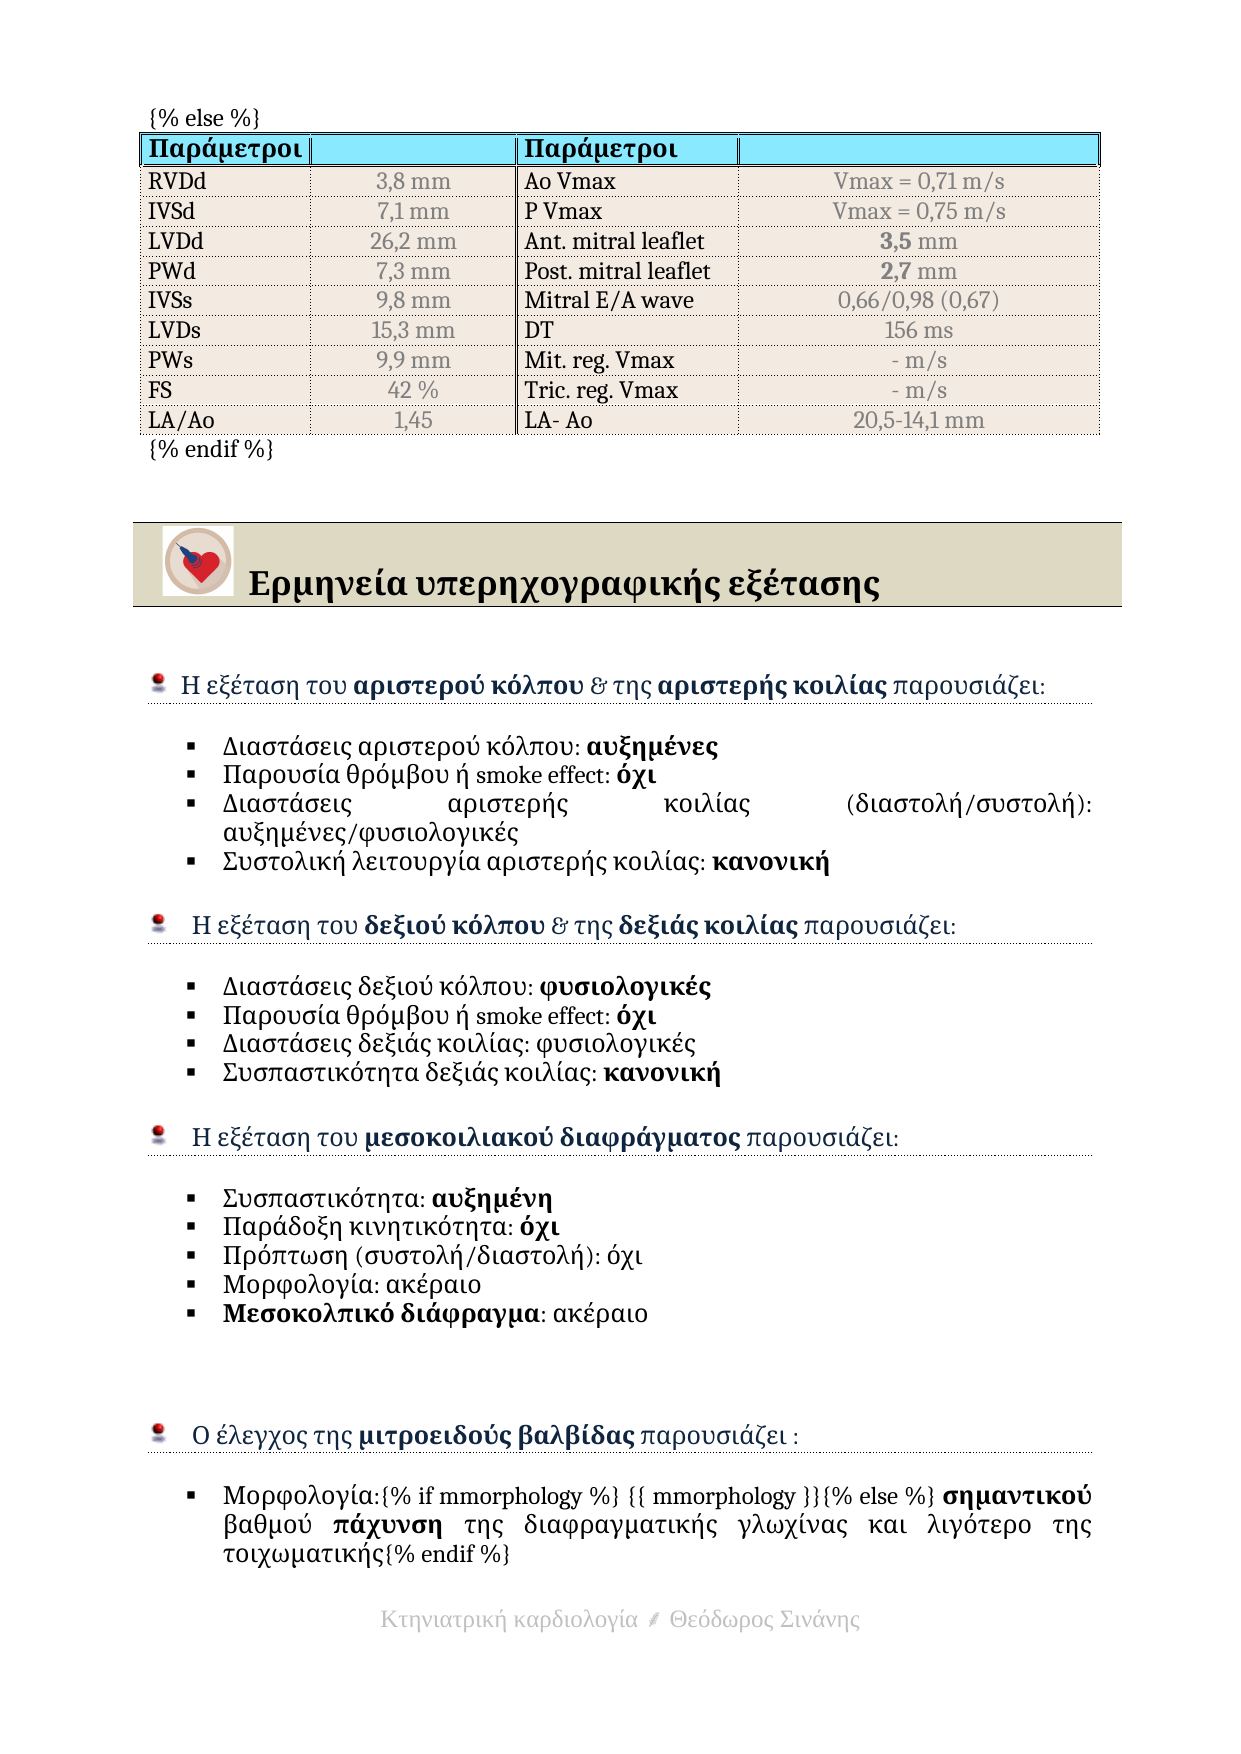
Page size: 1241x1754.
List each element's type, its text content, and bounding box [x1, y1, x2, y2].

table_cell 15,3 mm [310, 315, 515, 345]
list Μορφολογία:{% if mmorphology %} {{ mmorphology }}{% else %} σημαντικού βαθμού πάχυνση της διαφραγματικής γλωχίνας και λιγότερο της τοιχωματικής{% endif %} [185, 1482, 1092, 1568]
table_cell 9,8 mm [310, 285, 515, 315]
table_header [310, 133, 517, 164]
table_cell Vmax = 0,75 m/s [738, 196, 1100, 226]
table_cell 1,45 [310, 405, 515, 434]
table_cell - m/s [738, 375, 1100, 404]
picture [147, 905, 170, 935]
table_cell DT [518, 315, 738, 345]
table_cell LA- Ao [518, 405, 738, 434]
table_cell 7,3 mm [310, 256, 515, 285]
text {% endif %} [148, 435, 1092, 464]
list Μορφολογία: ακέραιο [185, 1271, 1092, 1299]
table_cell Post. mitral leaflet [518, 256, 738, 285]
list Συστολική λειτουργία αριστερής κοιλίας: κανονική [185, 848, 1092, 876]
list Διαστάσεις δεξιού κόλπου: φυσιολογικές [185, 973, 1092, 1002]
table_cell 20,5-14,1 mm [738, 405, 1100, 434]
table_cell Mitral E/A wave [518, 285, 738, 315]
picture [147, 1414, 170, 1445]
table_cell 7,1 mm [310, 196, 515, 226]
list Παράδοξη κινητικότητα: όχι [185, 1213, 1092, 1242]
table_cell FS [140, 375, 310, 404]
table_cell 156 ms [738, 315, 1100, 345]
table_cell IVSd [140, 196, 310, 226]
table_cell Vmax = 0,71 m/s [738, 164, 1100, 196]
list Παρουσία θρόμβου ή smoke effect: όχι [185, 1002, 1092, 1030]
subtitle Ερμηνεία υπερηχογραφικής εξέτασης [133, 523, 1122, 606]
picture [147, 664, 170, 695]
table_cell 3,8 mm [310, 167, 515, 196]
table_cell Ao Vmax [518, 167, 738, 196]
table_cell 42 % [310, 375, 515, 404]
table_cell Tric. reg. Vmax [518, 375, 738, 404]
table_cell 0,66/0,98 (0,67) [738, 285, 1100, 315]
table_cell Mit. reg. Vmax [518, 345, 738, 375]
table_cell LA/Ao [140, 405, 310, 434]
text Η εξέταση του δεξιού κόλπου & της δεξιάς κοιλίας παρουσιάζει: [148, 905, 1092, 944]
list Συσπαστικότητα δεξιάς κοιλίας: κανονική [185, 1059, 1092, 1088]
text Η εξέταση του αριστερού κόλπου & της αριστερής κοιλίας παρουσιάζει: [148, 665, 1092, 704]
table_header [738, 135, 1098, 164]
table_cell 26,2 mm [310, 226, 515, 256]
table_cell P Vmax [518, 196, 738, 226]
table_cell 2,7 mm [738, 256, 1100, 285]
table_cell RVDd [140, 164, 310, 196]
text Ο έλεγχος της μιτροειδούς βαλβίδας παρουσιάζει : [148, 1414, 1092, 1453]
table_header Παράμετροι [517, 135, 738, 164]
table_cell PWd [140, 256, 310, 285]
table_cell 9,9 mm [310, 345, 515, 375]
text Η εξέταση του μεσοκοιλιακού διαφράγματος παρουσιάζει: [148, 1117, 1092, 1156]
picture [162, 526, 234, 596]
list Διαστάσεις αριστερού κόλπου: αυξημένες [185, 733, 1092, 761]
table_cell Ant. mitral leaflet [518, 226, 738, 256]
list Παρουσία θρόμβου ή smoke effect: όχι [185, 761, 1092, 790]
table_cell IVSs [140, 285, 310, 315]
text {% else %} [148, 103, 1092, 132]
list Μεσοκολπικό διάφραγμα: ακέραιο [185, 1299, 1092, 1328]
table_cell 3,5 mm [738, 226, 1100, 256]
table_cell - m/s [738, 345, 1100, 375]
list Πρόπτωση (συστολή/διαστολή): όχι [185, 1242, 1092, 1271]
table_cell LVDs [140, 315, 310, 345]
list Διαστάσεις αριστερής κοιλίας (διαστολή/συστολή): αυξημένες/φυσιολογικές [185, 790, 1092, 848]
picture [147, 1116, 170, 1147]
list Διαστάσεις δεξιάς κοιλίας: φυσιολογικές [185, 1030, 1092, 1059]
table_cell PWs [140, 345, 310, 375]
table_cell LVDd [140, 226, 310, 256]
table_header Παράμετροι [142, 135, 310, 164]
list Συσπαστικότητα: αυξημένη [185, 1184, 1092, 1213]
